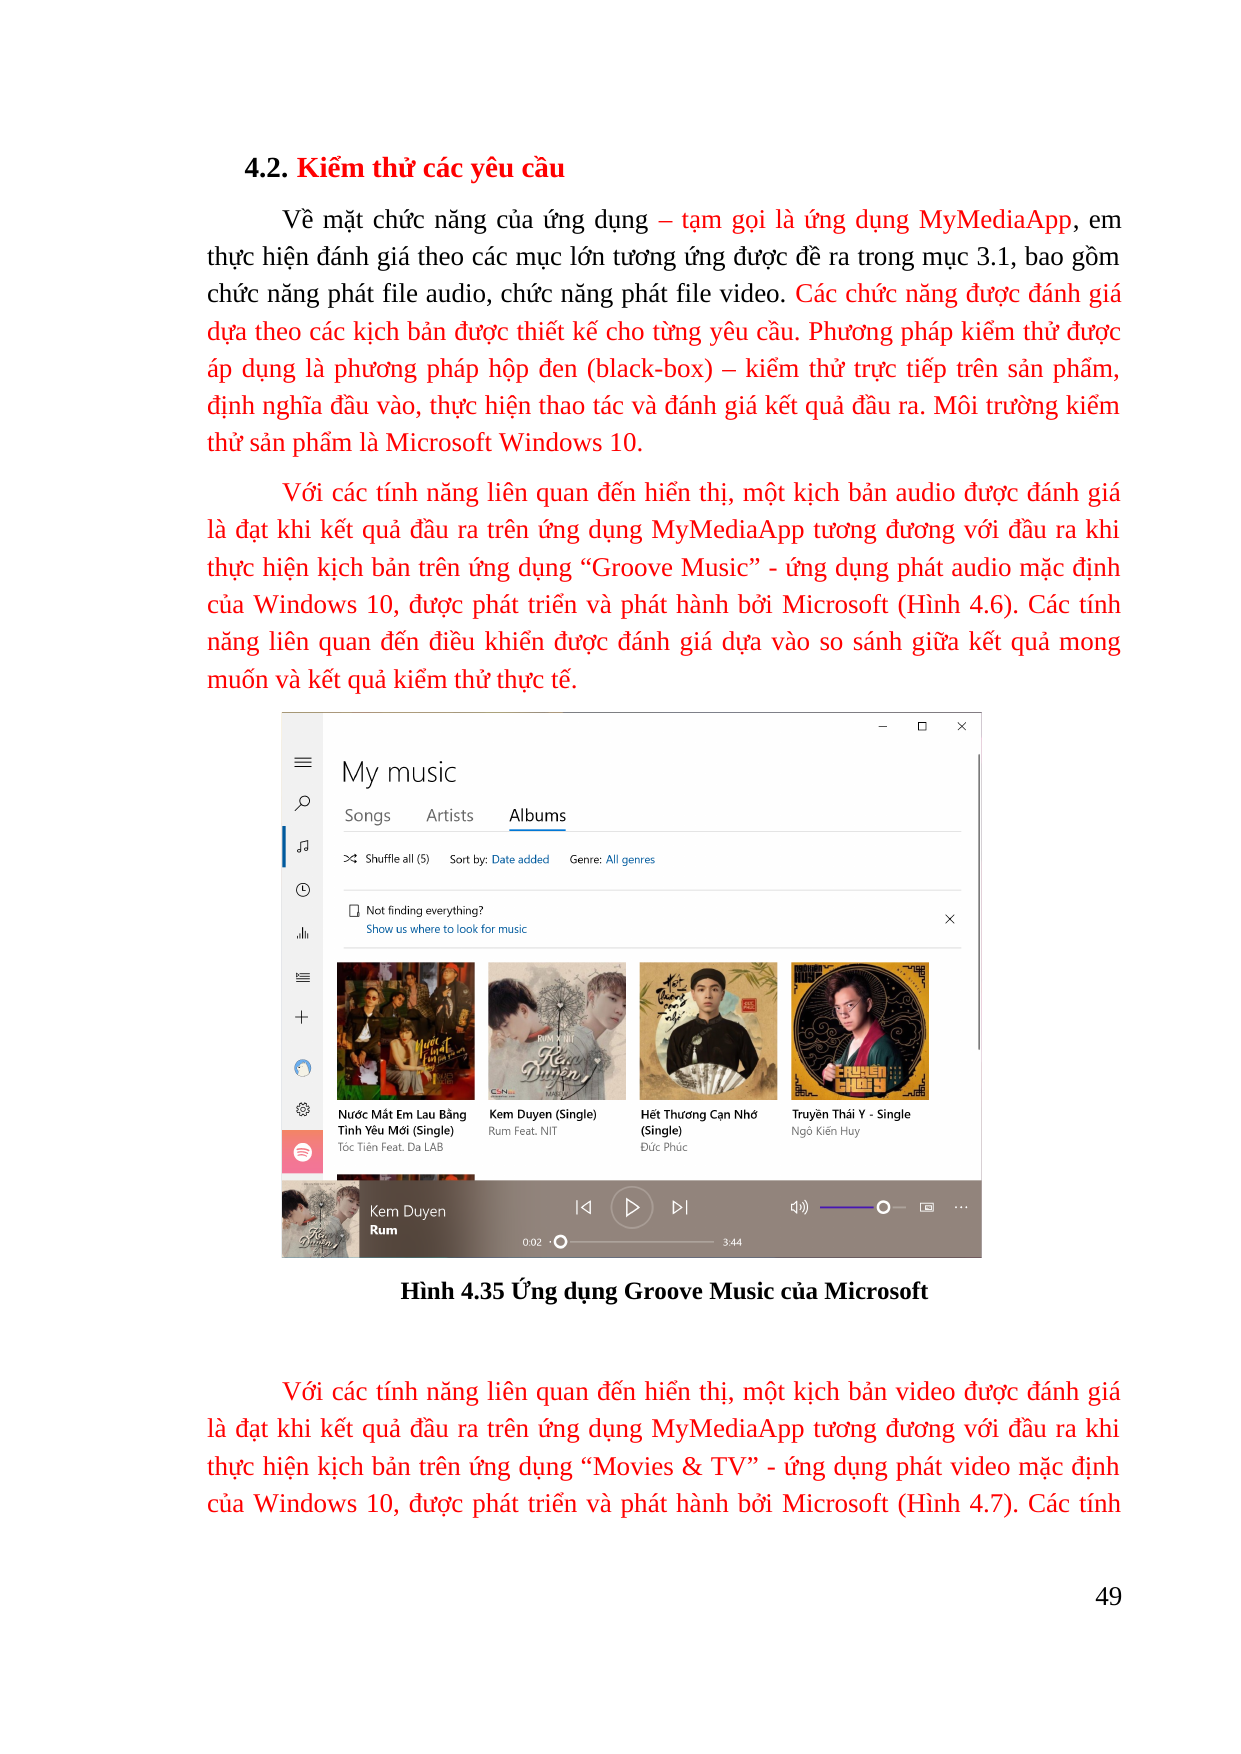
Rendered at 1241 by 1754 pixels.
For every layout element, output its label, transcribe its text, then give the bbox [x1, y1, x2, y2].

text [207, 1375, 1122, 1518]
subtitle Kiểm thử các yêu cầu [244, 150, 1122, 183]
text Với các tính năng liên quan đến hiển thị, một kịch bản audio được đánh giá là đạt khi kết quả đầu ra trên ứng dụng MyMediaApp tương đương với đầu ra khi thực hiện kịch bản trên ứng dụng “Groove Music” - ứng dụng phát audio mặc định của Windows 10, được phát triển và phát hành bởi Microsoft (Hình 4.6). Các tính năng liên quan đến điều khiển được đánh giá dựa vào so sánh giữa kết quả mong muốn và kết quả kiểm thử thực tế. [207, 476, 1122, 694]
picture [281, 712, 982, 1258]
text Về mặt chức năng của ứng dụng – tạm gọi là ứng dụng MyMediaApp, em thực hiện đánh giá theo các mục lớn tương ứng được đề ra trong mục 3.1, bao gồm chức năng phát file audio, chức năng phát file video. Các chức năng được đánh giá dựa theo các kịch bản được thiết kế cho từng yêu cầu. Phương pháp kiểm thử được áp dụng là phương pháp hộp đen (black-box) – kiểm thử trực tiếp trên sản phẩm, định nghĩa đầu vào, thực hiện thao tác và đánh giá kết quả đầu ra. Môi trường kiểm thử sản phẩm là Microsoft Windows 10. [207, 203, 1122, 458]
